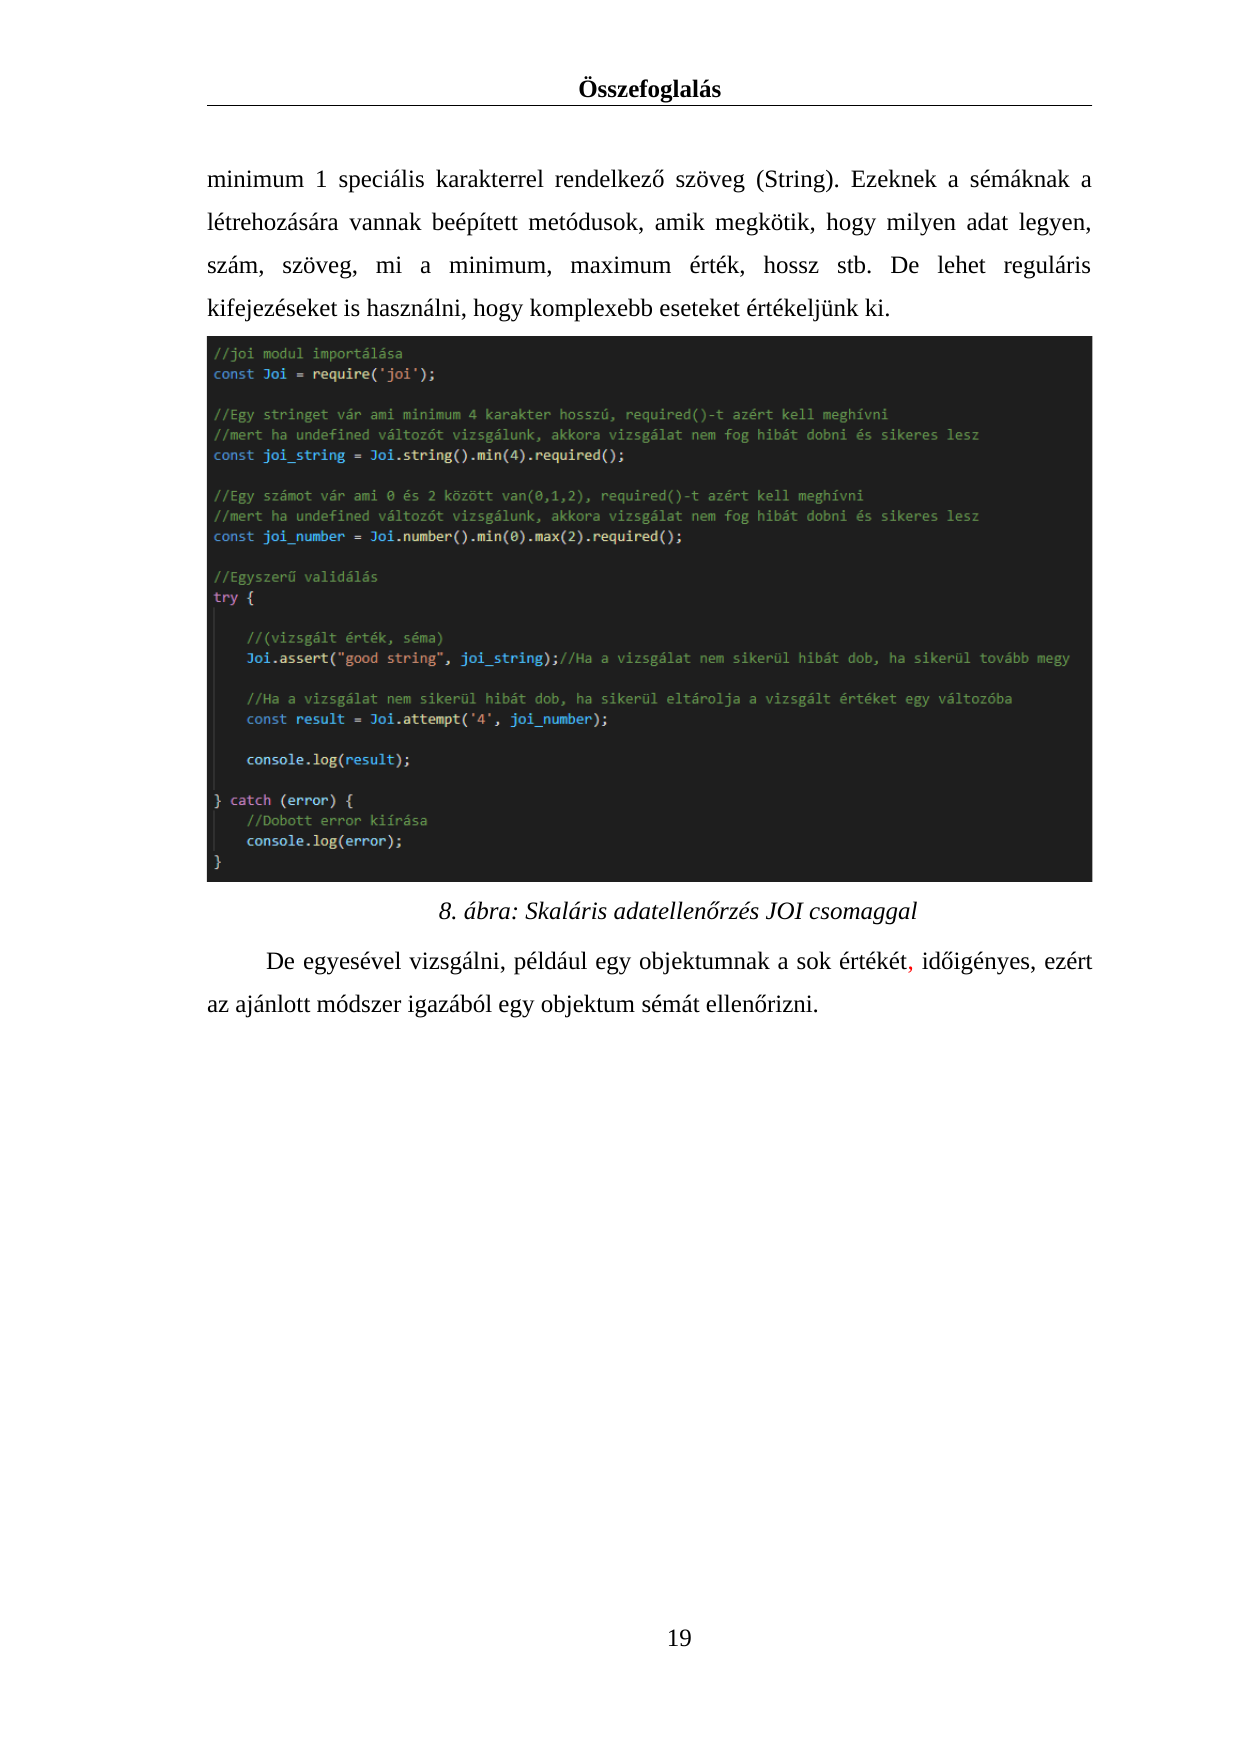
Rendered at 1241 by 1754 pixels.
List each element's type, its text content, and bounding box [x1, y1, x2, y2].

text De egyesével vizsgálni, például egy objektumnak a sok értékét, időigényes, ezért az ajánlott módszer igazából egy objektum sémát ellenőrizni. [207, 946, 1092, 1018]
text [207, 164, 1092, 322]
text 8. ábra: Skaláris adatellenőrzés JOI csomaggal [207, 896, 1092, 925]
picture [206, 336, 1093, 882]
